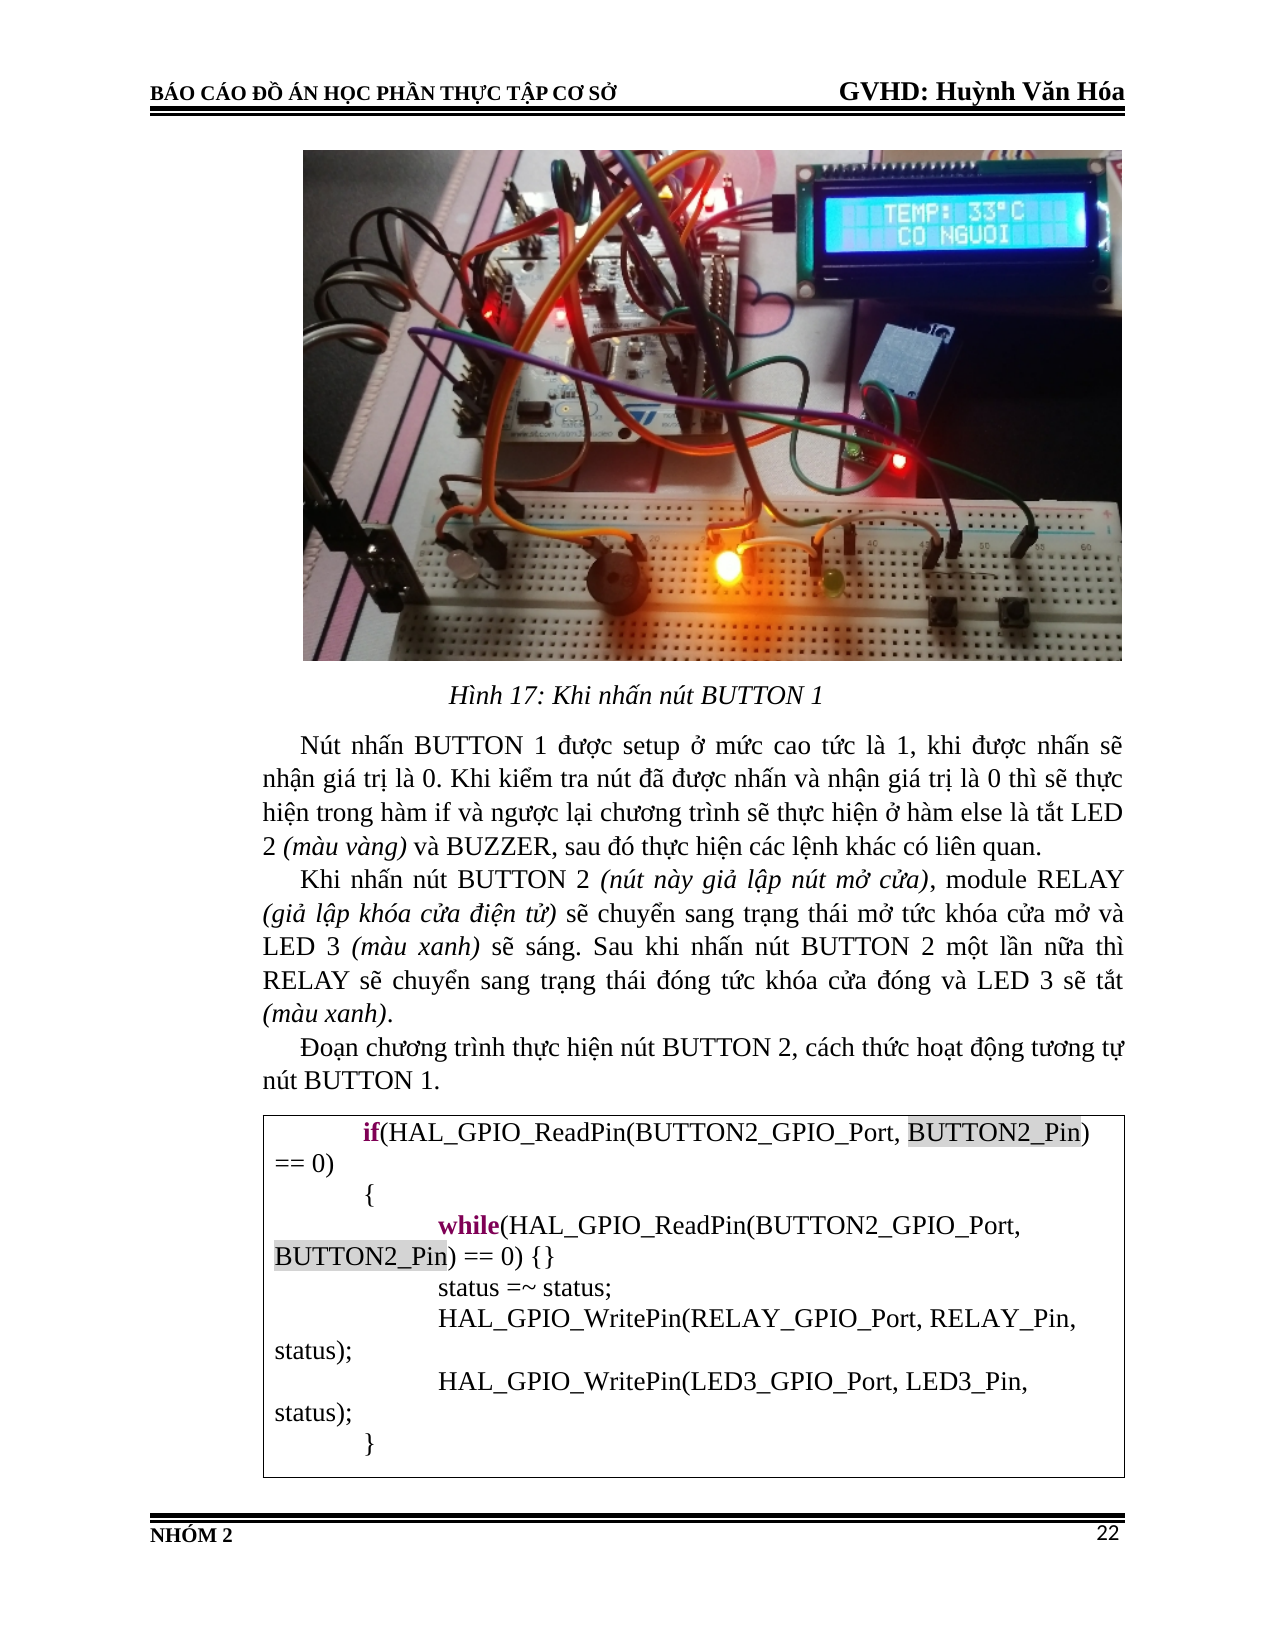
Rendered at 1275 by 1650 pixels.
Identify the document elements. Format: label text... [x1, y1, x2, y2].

list Đoạn chương trình thực hiện nút BUTTON 2, cách thức hoạt động tương tự nút BUTTON 1. [262, 1031, 1125, 1096]
text Hình 17: Khi nhấn nút BUTTON 1 [150, 679, 1125, 710]
picture [303, 150, 1122, 661]
list Khi nhấn nút BUTTON 2 (nút này giả lập nút mở cửa), module RELAY (giả lập khóa cửa điện tử) sẽ chuyển sang trạng thái mở tức khóa cửa mở và LED 3 (màu xanh) sẽ sáng. Sau khi nhấn nút BUTTON 2 một lần nữa thì RELAY sẽ chuyển sang trạng thái đóng tức khóa cửa đóng và LED 3 sẽ tắt (màu xanh). [262, 863, 1125, 1028]
table_header if(HAL_GPIO_ReadPin(BUTTON2_GPIO_Port, BUTTON2_Pin) == 0) { while(HAL_GPIO_ReadPin(BUTTON2_GPIO_Port, BUTTON2_Pin) == 0) {} status =~ status; HAL_GPIO_WritePin(RELAY_GPIO_Port, RELAY_Pin, status); HAL_GPIO_WritePin(LED3_GPIO_Port, LED3_Pin, status); } [264, 1116, 1124, 1477]
list Nút nhấn BUTTON 1 được setup ở mức cao tức là 1, khi được nhấn sẽ nhận giá trị là 0. Khi kiểm tra nút đã được nhấn và nhận giá trị là 0 thì sẽ thực hiện trong hàm if và ngược lại chương trình sẽ thực hiện ở hàm else là tắt LED 2 (màu vàng) và BUZZER, sau đó thực hiện các lệnh khác có liên quan. [262, 729, 1125, 861]
